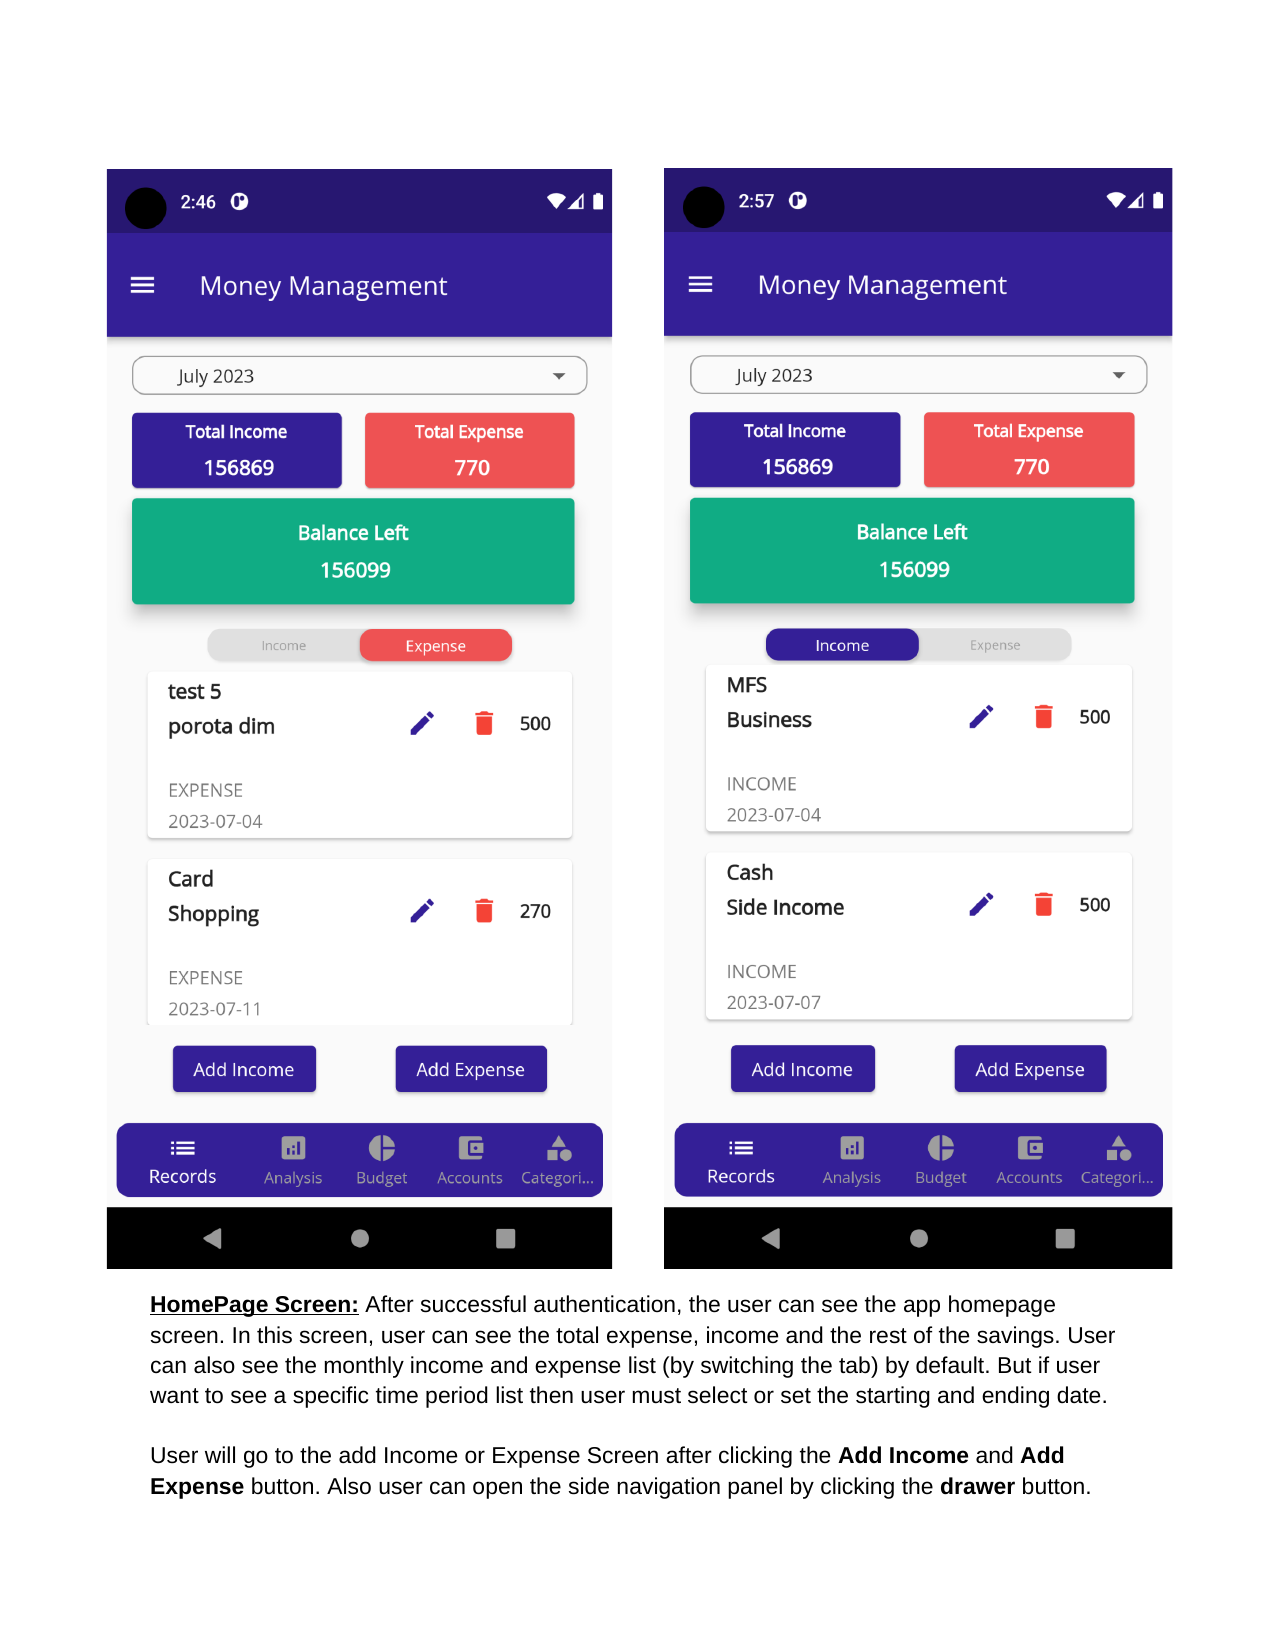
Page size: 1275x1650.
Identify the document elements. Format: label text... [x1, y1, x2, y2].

picture [664, 168, 1173, 1269]
text User will go to the add Income or Expense Screen after clicking the Add Income and Add Expense button. Also user can open the side navigation panel by clicking the drawer button. [150, 1442, 1125, 1499]
picture [106, 169, 613, 1269]
